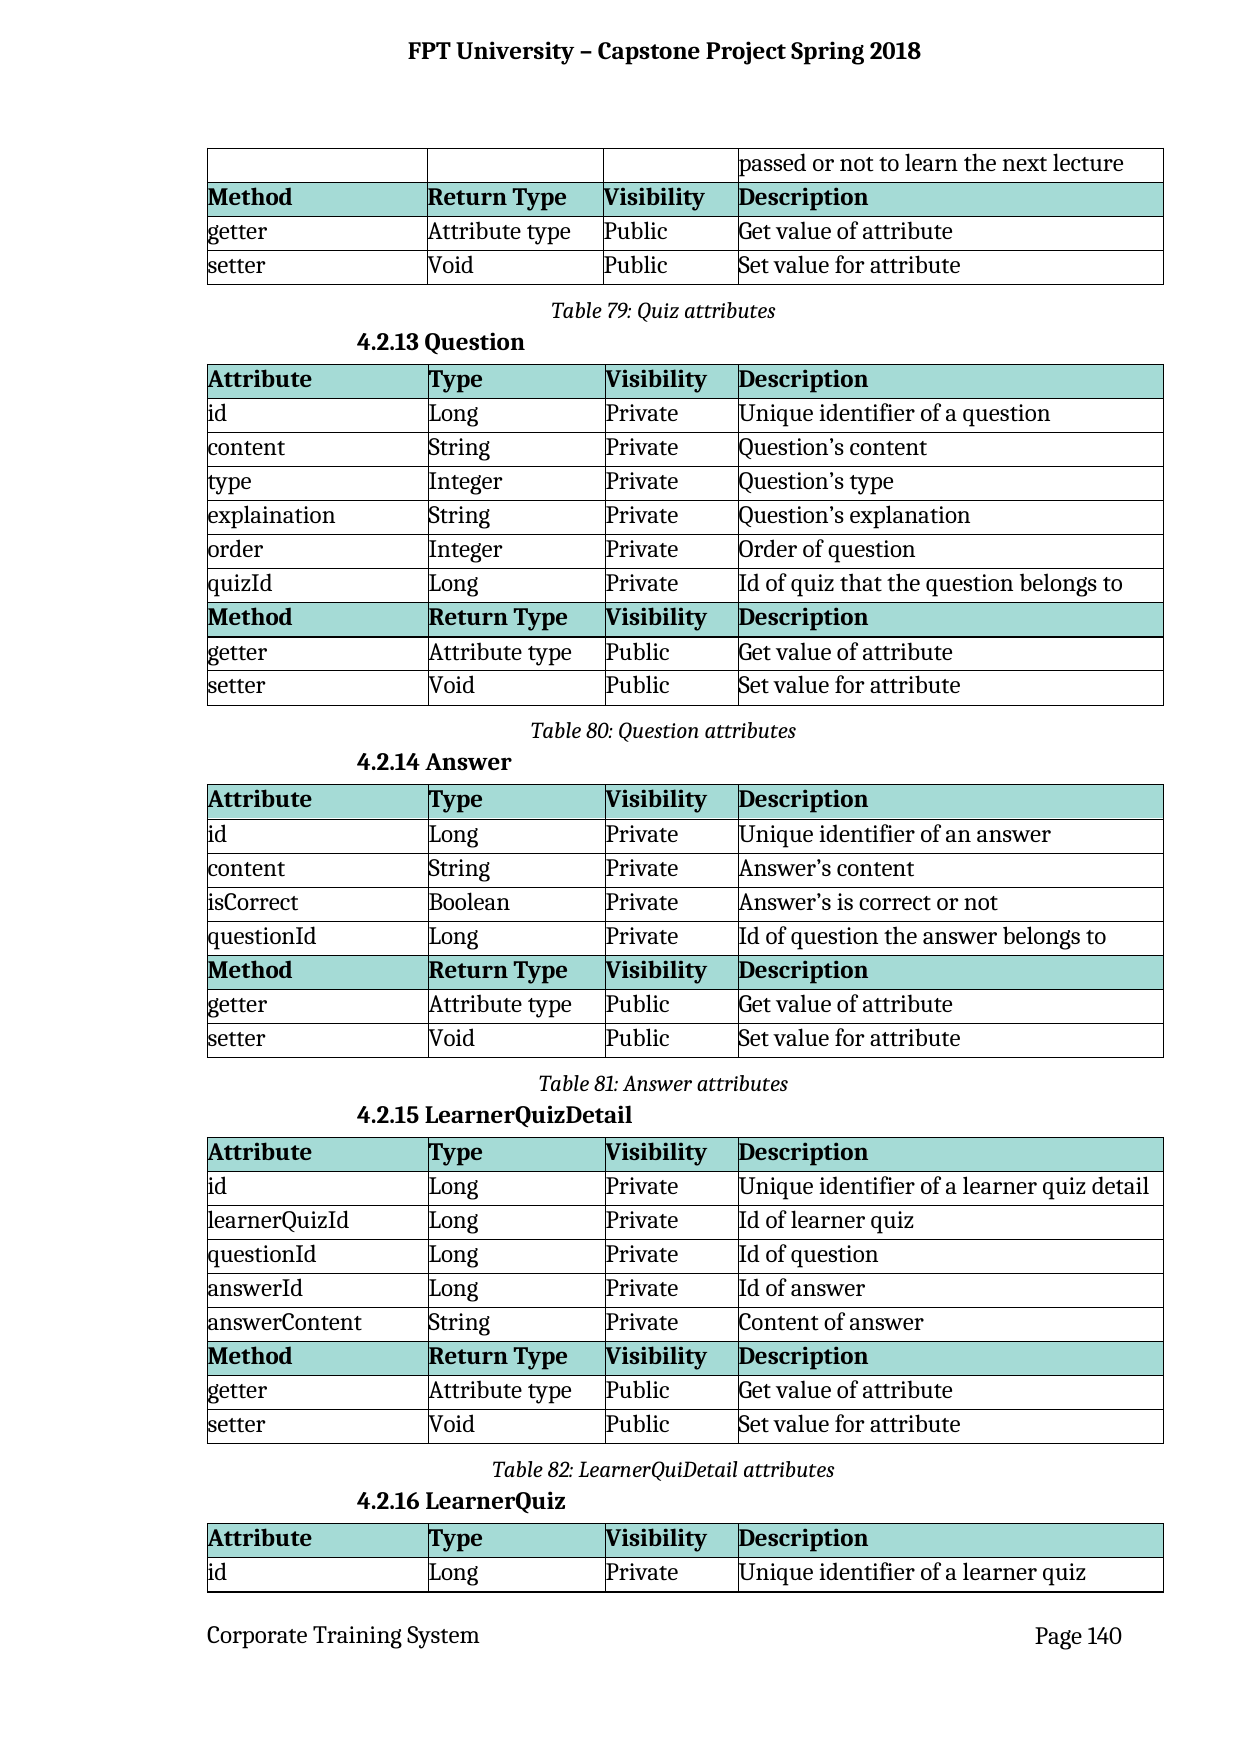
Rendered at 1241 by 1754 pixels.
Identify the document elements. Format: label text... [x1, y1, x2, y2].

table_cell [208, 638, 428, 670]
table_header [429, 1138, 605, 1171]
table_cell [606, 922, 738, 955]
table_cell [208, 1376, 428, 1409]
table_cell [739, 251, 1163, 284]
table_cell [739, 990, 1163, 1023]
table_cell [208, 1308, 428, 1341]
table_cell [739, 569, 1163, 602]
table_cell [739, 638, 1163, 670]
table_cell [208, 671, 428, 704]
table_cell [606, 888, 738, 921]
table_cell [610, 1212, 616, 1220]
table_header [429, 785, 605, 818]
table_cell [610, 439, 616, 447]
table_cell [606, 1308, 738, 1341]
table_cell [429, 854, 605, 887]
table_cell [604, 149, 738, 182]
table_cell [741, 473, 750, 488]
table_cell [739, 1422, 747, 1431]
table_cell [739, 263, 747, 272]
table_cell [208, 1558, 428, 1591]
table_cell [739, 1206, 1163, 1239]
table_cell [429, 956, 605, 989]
list Table : Quiz attributes [207, 297, 1122, 324]
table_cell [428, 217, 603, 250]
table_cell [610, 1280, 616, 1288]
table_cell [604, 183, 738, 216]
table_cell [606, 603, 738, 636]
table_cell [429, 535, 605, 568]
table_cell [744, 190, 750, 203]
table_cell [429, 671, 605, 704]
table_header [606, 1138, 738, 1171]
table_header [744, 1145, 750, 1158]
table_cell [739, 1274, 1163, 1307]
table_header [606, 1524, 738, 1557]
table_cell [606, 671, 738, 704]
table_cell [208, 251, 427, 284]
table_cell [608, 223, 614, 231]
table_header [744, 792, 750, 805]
subtitle 4.2.16 LearnerQuiz [357, 1487, 1124, 1516]
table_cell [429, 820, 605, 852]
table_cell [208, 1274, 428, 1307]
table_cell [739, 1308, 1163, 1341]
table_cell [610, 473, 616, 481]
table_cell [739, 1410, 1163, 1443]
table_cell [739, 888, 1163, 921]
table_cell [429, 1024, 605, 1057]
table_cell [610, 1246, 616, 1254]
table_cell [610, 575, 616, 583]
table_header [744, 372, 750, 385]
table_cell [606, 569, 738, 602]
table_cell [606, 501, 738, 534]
list Table : Answer attributes [207, 1070, 1122, 1097]
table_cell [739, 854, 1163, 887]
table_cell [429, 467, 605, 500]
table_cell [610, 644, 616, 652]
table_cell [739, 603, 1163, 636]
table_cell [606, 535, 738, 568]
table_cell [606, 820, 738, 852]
subtitle 4.2.14 Answer [357, 748, 1124, 777]
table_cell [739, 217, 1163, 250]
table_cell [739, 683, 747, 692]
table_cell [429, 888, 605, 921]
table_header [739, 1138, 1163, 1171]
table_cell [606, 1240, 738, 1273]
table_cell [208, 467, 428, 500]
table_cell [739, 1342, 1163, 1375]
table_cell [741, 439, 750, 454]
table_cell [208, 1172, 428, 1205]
list Table : LearnerQuiDetail attributes [207, 1457, 1122, 1483]
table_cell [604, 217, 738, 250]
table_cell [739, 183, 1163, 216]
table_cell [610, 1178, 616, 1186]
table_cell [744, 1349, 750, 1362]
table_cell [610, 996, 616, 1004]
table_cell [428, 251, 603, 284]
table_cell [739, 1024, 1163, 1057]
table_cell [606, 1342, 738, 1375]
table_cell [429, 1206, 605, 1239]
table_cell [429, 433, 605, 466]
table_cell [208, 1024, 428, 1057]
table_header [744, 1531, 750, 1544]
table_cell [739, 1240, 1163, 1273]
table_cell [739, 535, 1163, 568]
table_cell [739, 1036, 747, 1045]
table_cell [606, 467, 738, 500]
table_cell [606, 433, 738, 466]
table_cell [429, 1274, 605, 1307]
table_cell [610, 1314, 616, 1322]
list Table : Question attributes [207, 718, 1122, 744]
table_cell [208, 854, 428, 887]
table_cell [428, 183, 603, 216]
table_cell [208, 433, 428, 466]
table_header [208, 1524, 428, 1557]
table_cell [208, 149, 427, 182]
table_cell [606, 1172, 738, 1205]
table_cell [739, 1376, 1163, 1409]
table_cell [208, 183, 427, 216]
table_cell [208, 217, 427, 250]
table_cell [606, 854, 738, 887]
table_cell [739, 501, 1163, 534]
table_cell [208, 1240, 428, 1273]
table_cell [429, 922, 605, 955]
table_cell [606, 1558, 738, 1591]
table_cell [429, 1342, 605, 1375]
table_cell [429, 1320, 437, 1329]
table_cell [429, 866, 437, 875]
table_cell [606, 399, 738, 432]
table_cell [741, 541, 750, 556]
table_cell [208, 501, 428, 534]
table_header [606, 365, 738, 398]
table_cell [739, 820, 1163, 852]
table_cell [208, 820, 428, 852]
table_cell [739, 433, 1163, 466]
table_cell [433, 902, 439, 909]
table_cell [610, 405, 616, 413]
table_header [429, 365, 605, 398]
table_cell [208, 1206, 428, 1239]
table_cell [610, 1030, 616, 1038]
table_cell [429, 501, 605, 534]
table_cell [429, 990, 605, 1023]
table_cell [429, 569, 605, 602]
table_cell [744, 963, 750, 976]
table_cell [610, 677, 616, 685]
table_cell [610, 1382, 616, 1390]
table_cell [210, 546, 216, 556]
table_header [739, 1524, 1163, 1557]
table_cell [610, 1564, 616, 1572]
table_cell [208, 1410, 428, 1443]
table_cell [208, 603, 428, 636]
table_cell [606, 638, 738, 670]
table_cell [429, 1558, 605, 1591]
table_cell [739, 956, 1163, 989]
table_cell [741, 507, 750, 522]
subtitle 4.2.13 Question [357, 328, 1124, 356]
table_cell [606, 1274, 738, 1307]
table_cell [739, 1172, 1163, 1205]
subtitle 4.2.15 LearnerQuizDetail [357, 1101, 1124, 1129]
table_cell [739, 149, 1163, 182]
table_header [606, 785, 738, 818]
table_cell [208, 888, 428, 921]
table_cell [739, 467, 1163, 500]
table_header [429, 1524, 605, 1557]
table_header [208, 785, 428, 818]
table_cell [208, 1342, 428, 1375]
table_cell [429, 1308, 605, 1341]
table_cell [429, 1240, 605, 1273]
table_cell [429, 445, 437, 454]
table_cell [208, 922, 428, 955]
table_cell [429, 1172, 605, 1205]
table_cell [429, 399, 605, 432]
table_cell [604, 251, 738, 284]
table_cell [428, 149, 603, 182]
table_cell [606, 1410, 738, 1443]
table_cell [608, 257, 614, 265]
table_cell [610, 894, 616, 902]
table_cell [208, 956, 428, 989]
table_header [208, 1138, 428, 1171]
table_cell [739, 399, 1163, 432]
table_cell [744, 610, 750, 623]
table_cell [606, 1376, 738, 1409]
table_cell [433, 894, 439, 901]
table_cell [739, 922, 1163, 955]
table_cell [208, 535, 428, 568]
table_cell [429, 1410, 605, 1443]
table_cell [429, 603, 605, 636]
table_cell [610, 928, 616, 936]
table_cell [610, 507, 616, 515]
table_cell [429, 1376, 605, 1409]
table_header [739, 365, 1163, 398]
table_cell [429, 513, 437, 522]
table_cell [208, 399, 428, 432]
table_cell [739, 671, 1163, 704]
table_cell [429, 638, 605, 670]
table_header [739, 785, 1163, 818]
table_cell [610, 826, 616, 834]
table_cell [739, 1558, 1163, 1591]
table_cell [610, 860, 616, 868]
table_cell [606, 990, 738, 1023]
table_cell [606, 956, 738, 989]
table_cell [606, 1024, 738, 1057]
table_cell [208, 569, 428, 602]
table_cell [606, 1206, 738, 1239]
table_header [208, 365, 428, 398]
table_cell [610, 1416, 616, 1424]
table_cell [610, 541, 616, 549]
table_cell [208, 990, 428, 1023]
